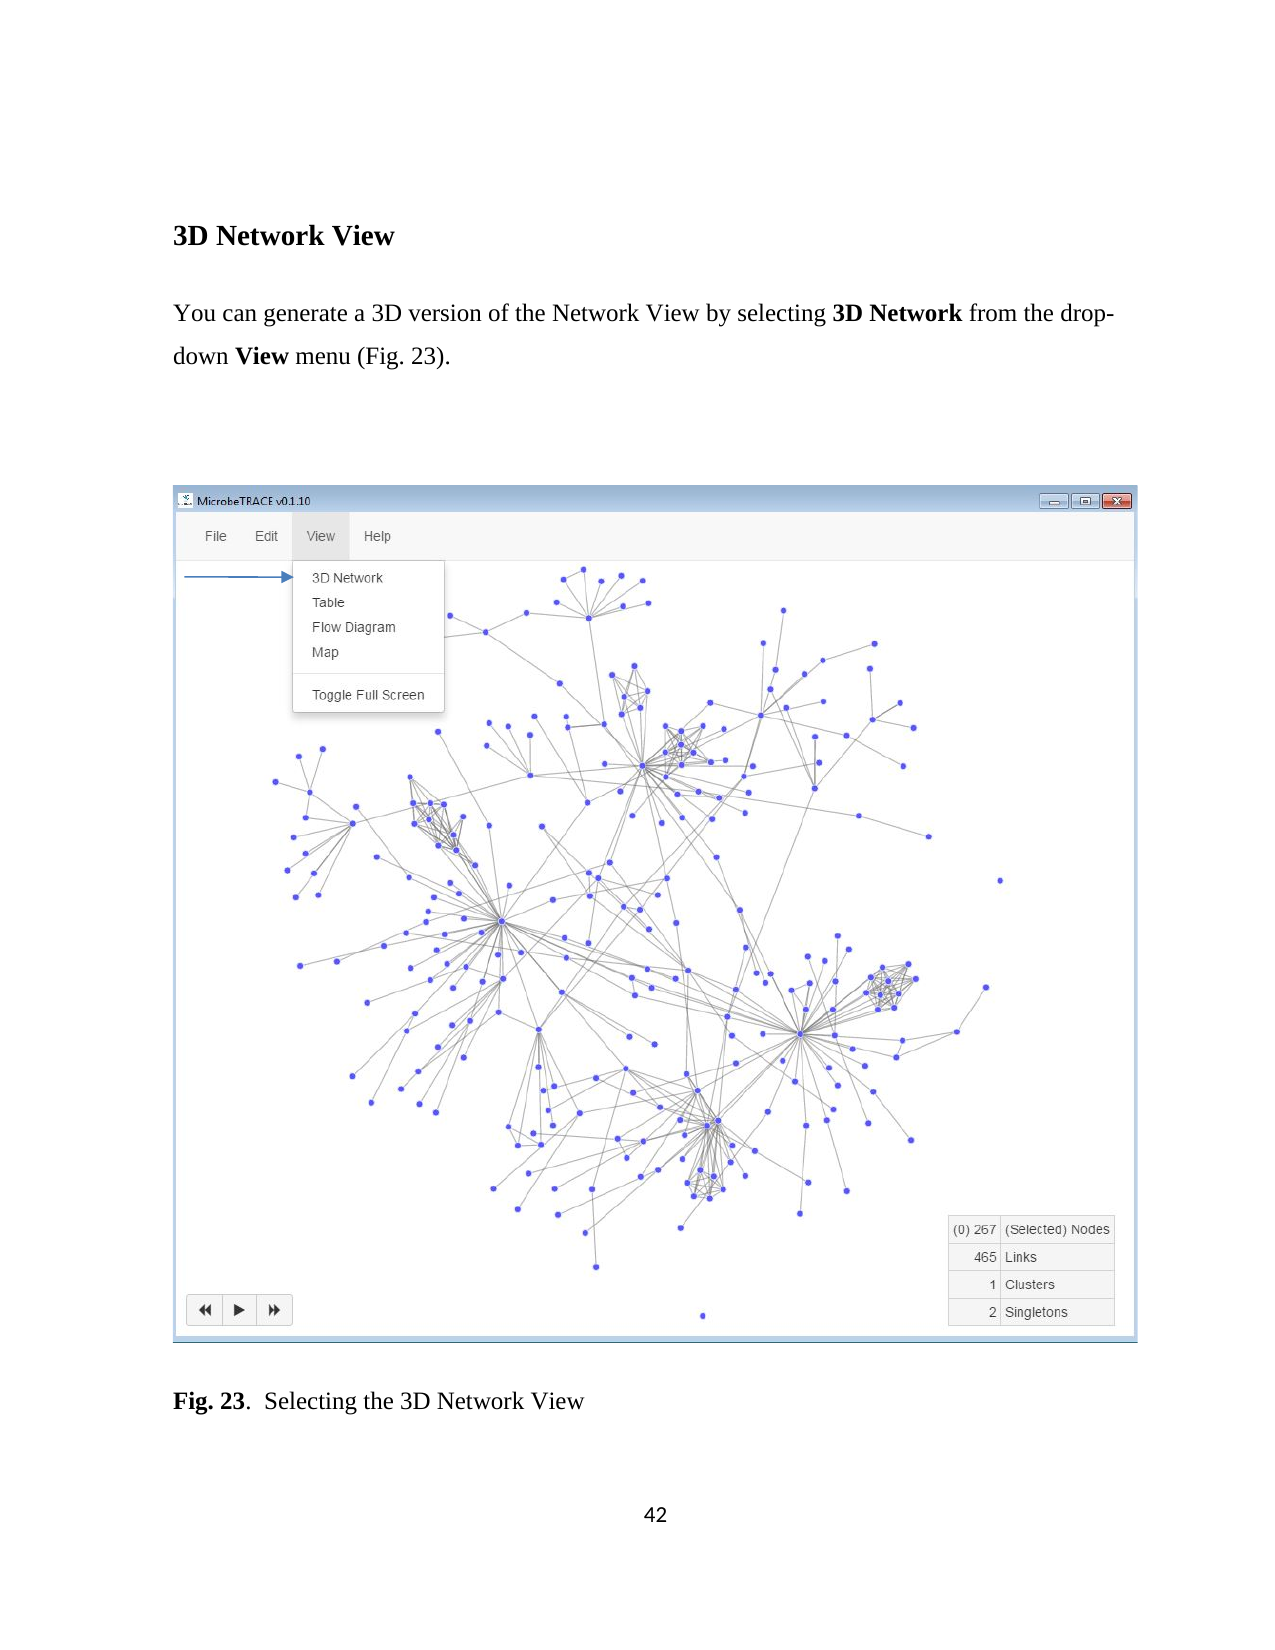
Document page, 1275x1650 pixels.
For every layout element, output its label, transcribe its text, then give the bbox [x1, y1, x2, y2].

text 3D Network View [173, 218, 1137, 252]
text Fig. 23. Selecting the 3D Network View [173, 1386, 1137, 1415]
picture [172, 485, 1138, 1343]
text You can generate a 3D version of the Network View by selecting 3D Network from the drop-down View menu (Fig. 23). [173, 298, 1137, 369]
